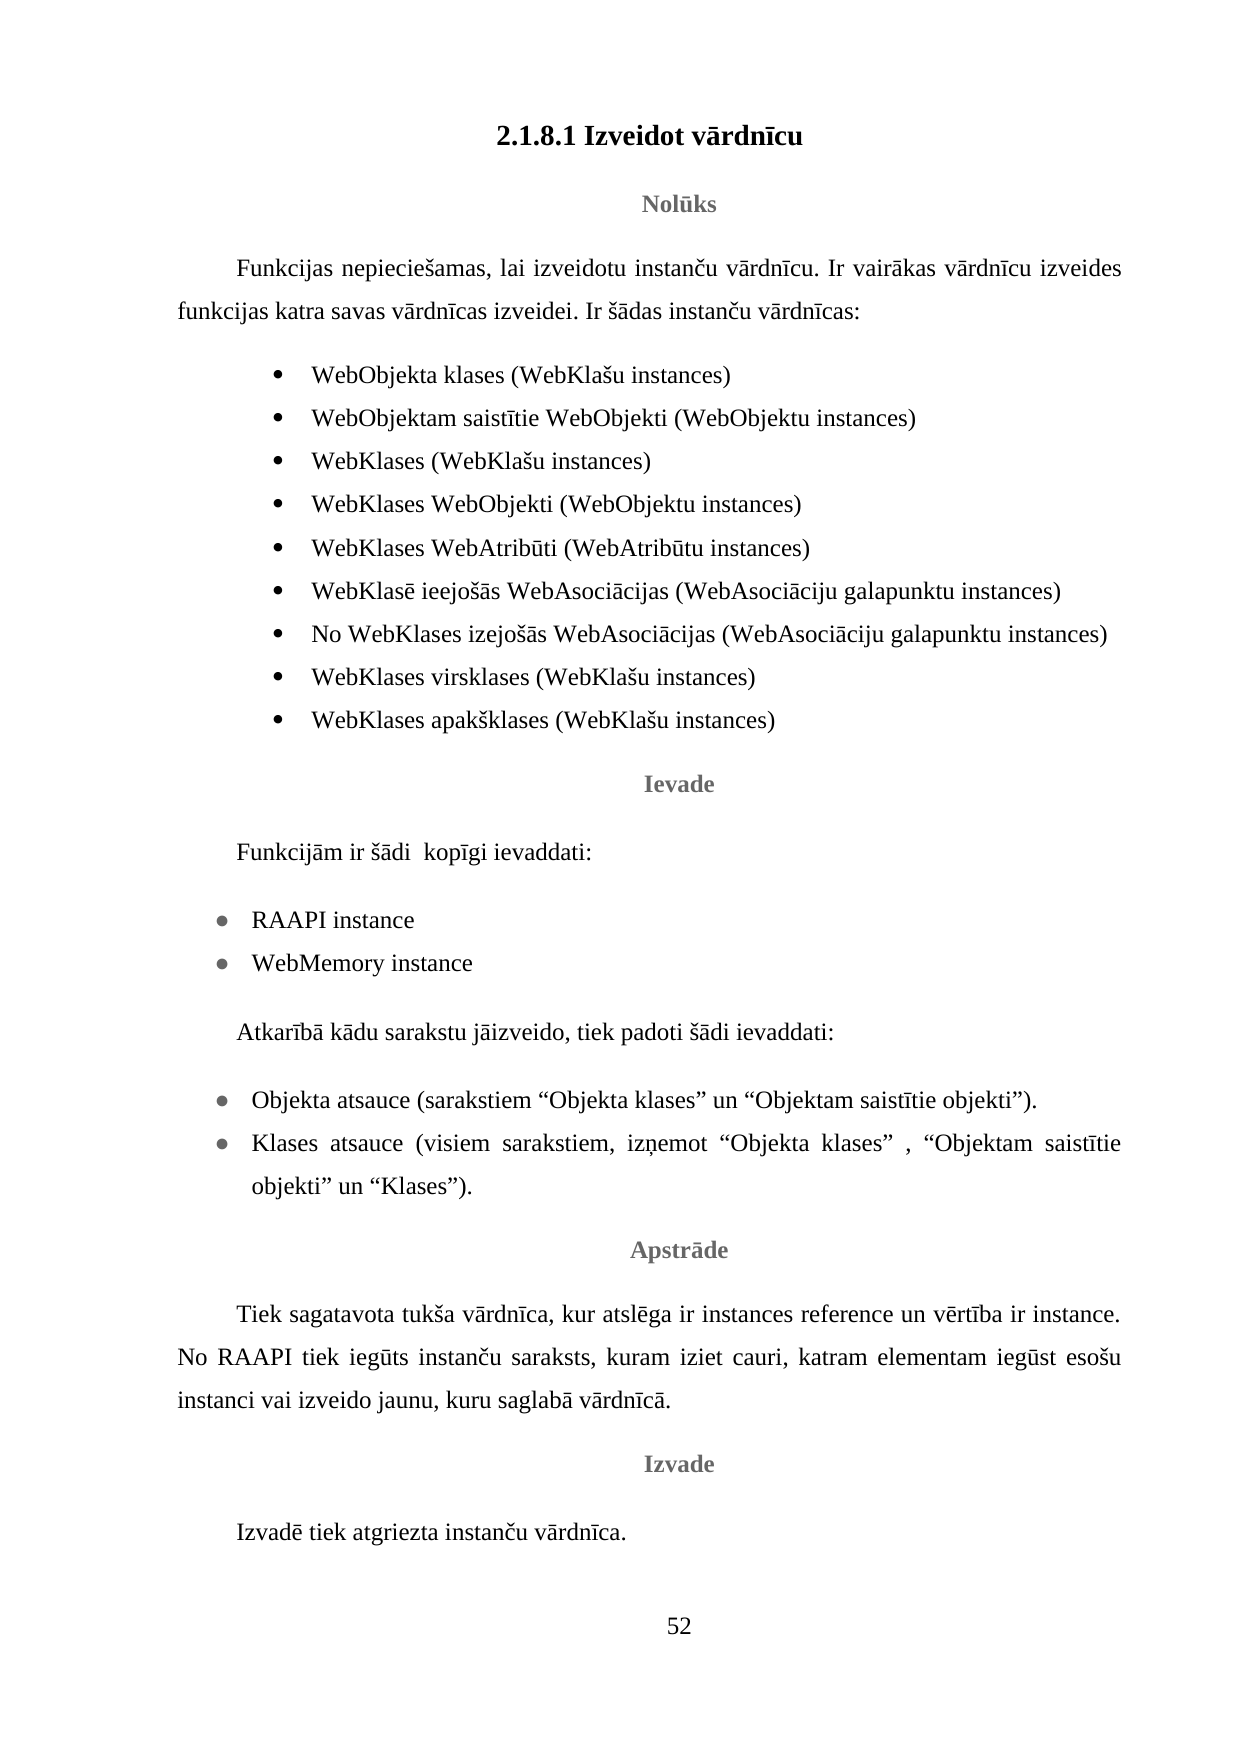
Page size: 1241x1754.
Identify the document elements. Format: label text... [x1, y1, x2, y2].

list WebObjektam saistītie WebObjekti (WebObjektu instances) [273, 403, 1122, 432]
text Izvadē tiek atgriezta instanču vārdnīca. [177, 1517, 1122, 1546]
list WebObjekta klases (WebKlašu instances) [273, 360, 1122, 389]
list Objekta atsauce (sarakstiem “Objekta klases” un “Objektam saistītie objekti”). [214, 1085, 1122, 1113]
text Ievade [177, 769, 1122, 798]
text Funkcijām ir šādi kopīgi ievaddati: [177, 837, 1122, 866]
text Tiek sagatavota tukša vārdnīca, kur atslēga ir instances reference un vērtība ir instance. No RAAPI tiek iegūts instanču saraksts, kuram iziet cauri, katram elementam iegūst esošu instanci vai izveido jaunu, kuru saglabā vārdnīcā. [177, 1299, 1122, 1414]
list No WebKlases izejošās WebAsociācijas (WebAsociāciju galapunktu instances) [273, 619, 1122, 648]
text Apstrāde [177, 1235, 1122, 1264]
list RAAPI instance [214, 905, 1122, 934]
list WebKlasē ieejošās WebAsociācijas (WebAsociāciju galapunktu instances) [273, 576, 1122, 604]
list WebKlases apakšklases (WebKlašu instances) [273, 705, 1122, 734]
list WebKlases WebObjekti (WebObjektu instances) [273, 489, 1122, 518]
subtitle 2.1.8.1 Izveidot vārdnīcu [177, 118, 1122, 152]
list WebKlases (WebKlašu instances) [273, 446, 1122, 475]
text Atkarībā kādu sarakstu jāizveido, tiek padoti šādi ievaddati: [177, 1017, 1122, 1045]
list Klases atsauce (visiem sarakstiem, izņemot “Objekta klases” , “Objektam saistītie objekti” un “Klases”). [214, 1128, 1122, 1200]
text Izvade [177, 1449, 1122, 1478]
list WebMemory instance [214, 948, 1122, 977]
text Funkcijas nepieciešamas, lai izveidotu instanču vārdnīcu. Ir vairākas vārdnīcu izveides funkcijas katra savas vārdnīcas izveidei. Ir šādas instanču vārdnīcas: [177, 253, 1122, 325]
text Nolūks [177, 189, 1122, 218]
list WebKlases virsklases (WebKlašu instances) [273, 662, 1122, 691]
list WebKlases WebAtribūti (WebAtribūtu instances) [273, 533, 1122, 561]
